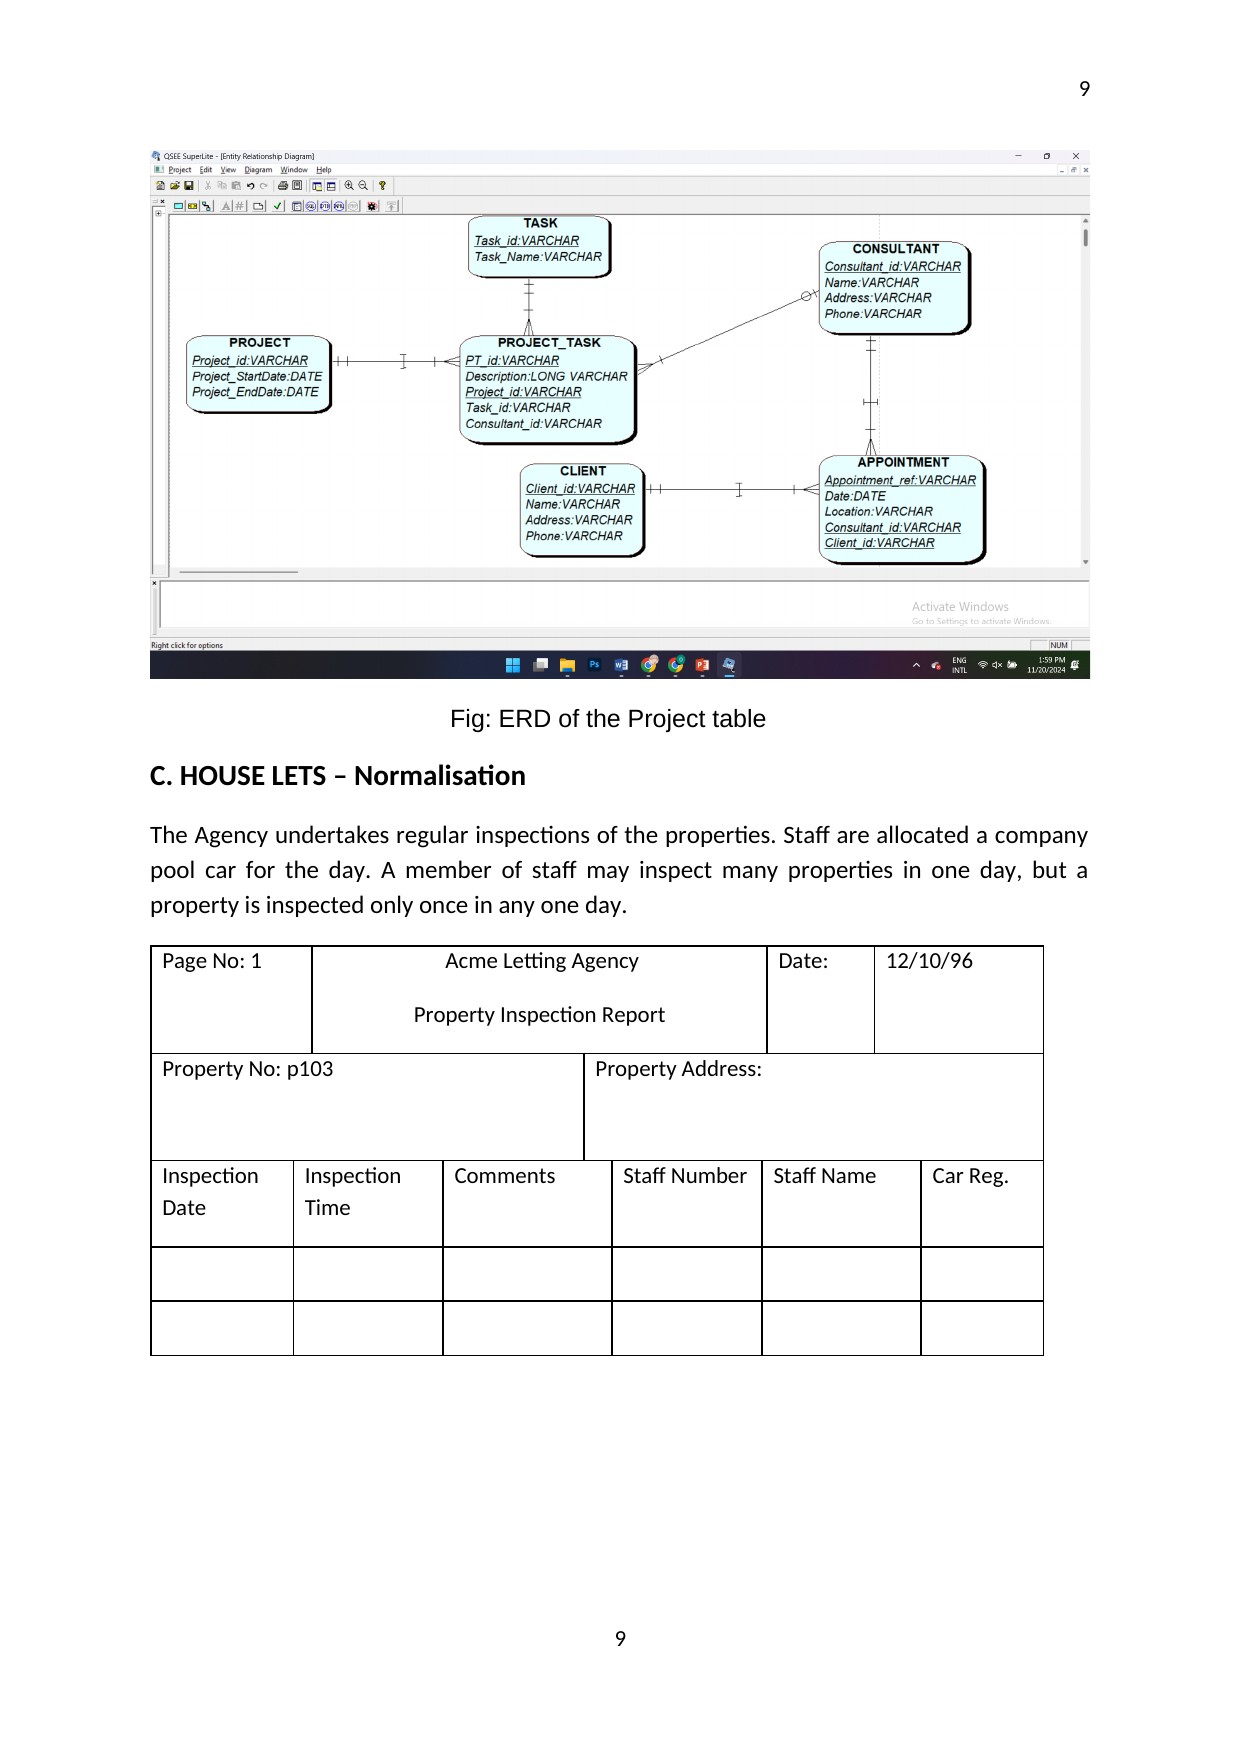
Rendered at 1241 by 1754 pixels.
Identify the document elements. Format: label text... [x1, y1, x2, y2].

table_cell [294, 1302, 442, 1355]
table_cell Inspection Time [294, 1161, 442, 1246]
text C. HOUSE LETS – Normalisation [150, 757, 1090, 793]
table_header Page No: 1 [152, 947, 311, 1052]
table_cell Property Address: [585, 1054, 1043, 1160]
table_cell [152, 1248, 293, 1300]
table_cell [444, 1302, 611, 1355]
table_cell [763, 1248, 920, 1300]
table_cell Inspection Date [152, 1161, 293, 1246]
table_cell Property No: p103 [152, 1054, 583, 1160]
table_header Acme Letting Agency Property Inspection Report [313, 947, 766, 1052]
table_cell Staff Number [613, 1161, 761, 1246]
table_header Date: [768, 947, 874, 1052]
table_cell Staff Name [763, 1161, 920, 1246]
table_cell [444, 1248, 611, 1300]
table_cell [922, 1302, 1043, 1355]
table_header 12/10/96 [875, 947, 1043, 1052]
table_cell [763, 1302, 920, 1355]
list Fig: ERD of the Project table [195, 704, 1090, 732]
text The Agency undertakes regular inspections of the properties. Staff are allocated a company pool car for the day. A member of staff may inspect many properties in one day, but a property is inspected only once in any one day. [150, 819, 1090, 920]
table_cell [613, 1248, 761, 1300]
picture [150, 150, 1091, 679]
table_cell [613, 1302, 761, 1355]
table_cell Comments [444, 1161, 611, 1246]
table_cell [294, 1248, 442, 1300]
table_cell [922, 1248, 1043, 1300]
table_cell [152, 1302, 293, 1355]
table_cell Car Reg. [922, 1161, 1043, 1246]
